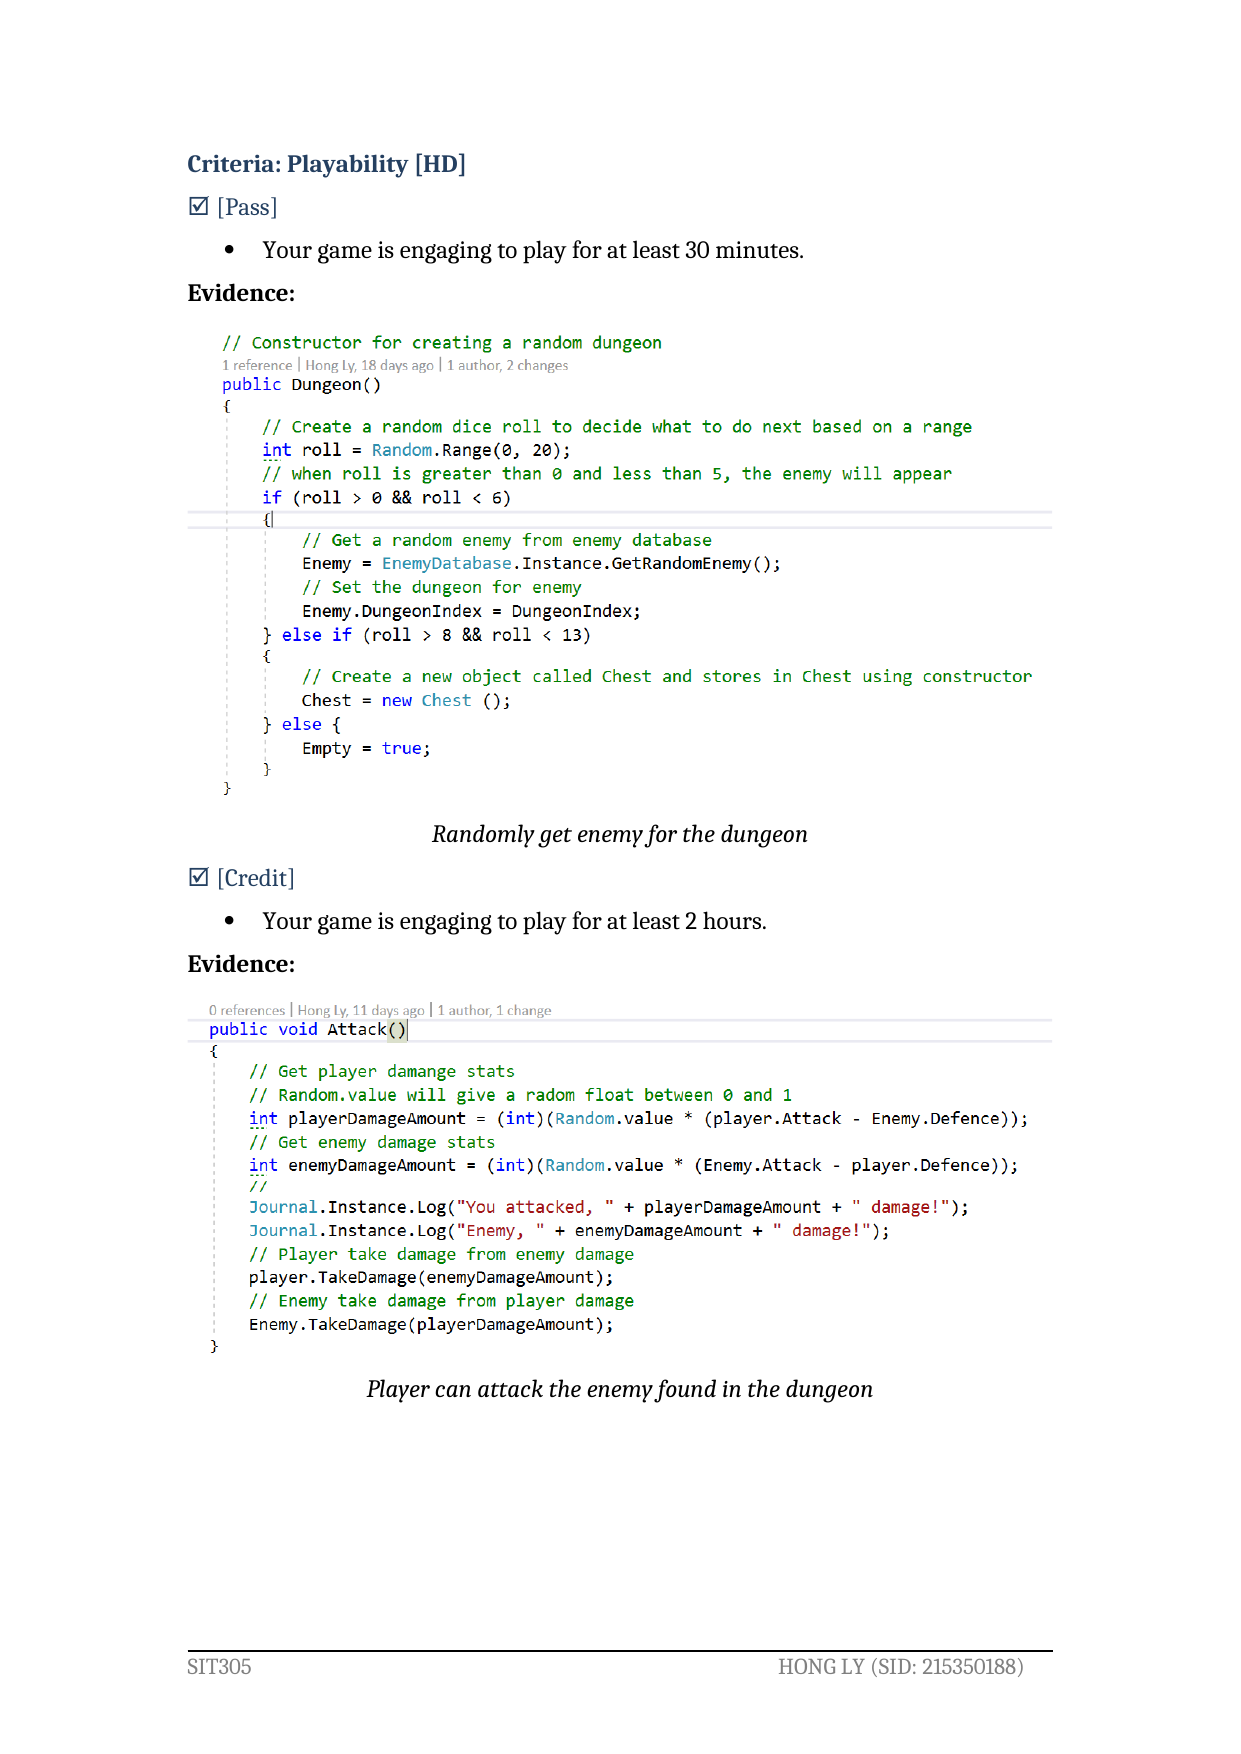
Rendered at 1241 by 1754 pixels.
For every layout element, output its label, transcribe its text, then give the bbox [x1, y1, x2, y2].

picture [187, 322, 1053, 806]
picture [187, 992, 1053, 1361]
text [Credit] [187, 863, 1053, 892]
list Your game is engaging to play for at least 2 hours. [225, 907, 1053, 935]
text [Pass] [187, 193, 1053, 222]
text Evidence: [187, 950, 1053, 978]
text Randomly get enemy for the dungeon [187, 820, 1053, 849]
text Evidence: [187, 279, 1053, 308]
text Player can attack the enemy found in the dungeon [187, 1375, 1053, 1404]
list Your game is engaging to play for at least 30 minutes. [225, 236, 1053, 265]
subtitle Criteria: Playability [HD] [187, 150, 1053, 179]
